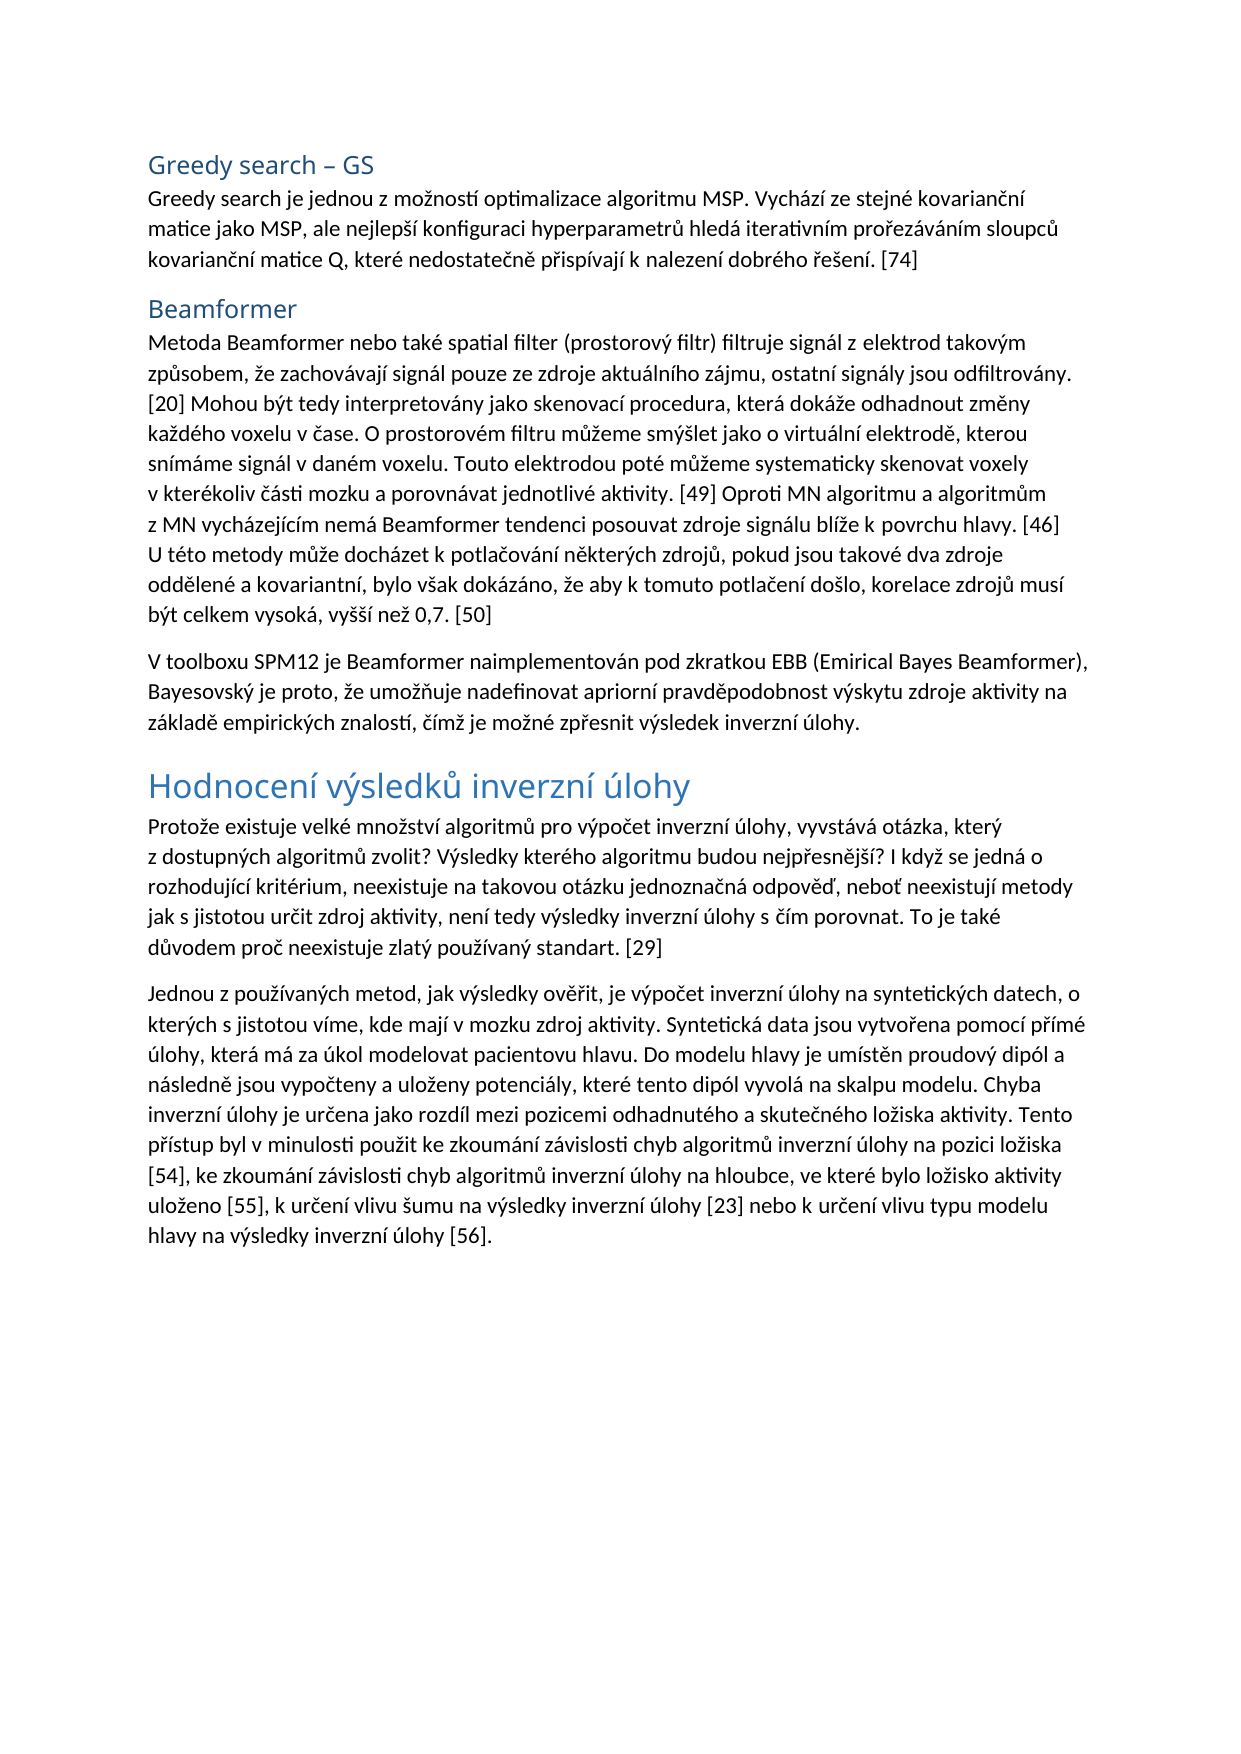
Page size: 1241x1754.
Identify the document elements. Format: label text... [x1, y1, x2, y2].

subtitle Hodnocení výsledků inverzní úlohy [148, 763, 1093, 808]
subtitle Beamformer [148, 292, 1093, 326]
text Greedy search je jednou z možností optimalizace algoritmu MSP. Vychází ze stejné kovarianční matice jako MSP, ale nejlepší konfiguraci hyperparametrů hledá iterativním prořezáváním sloupců kovarianční matice Q, které nedostatečně přispívají k nalezení dobrého řešení. [74] [148, 184, 1093, 273]
text Jednou z používaných metod, jak výsledky ověřit, je výpočet inverzní úlohy na syntetických datech, o kterých s jistotou víme, kde mají v mozku zdroj aktivity. Syntetická data jsou vytvořena pomocí přímé úlohy, která má za úkol modelovat pacientovu hlavu. Do modelu hlavy je umístěn proudový dipól a následně jsou vypočteny a uloženy potenciály, které tento dipól vyvolá na skalpu modelu. Chyba inverzní úlohy je určena jako rozdíl mezi pozicemi odhadnutého a skutečného ložiska aktivity. Tento přístup byl v minulosti použit ke zkoumání závislosti chyb algoritmů inverzní úlohy na pozici ložiska [54], ke zkoumání závislosti chyb algoritmů inverzní úlohy na hloubce, ve které bylo ložisko aktivity uloženo [55], k určení vlivu šumu na výsledky inverzní úlohy [23] nebo k určení vlivu typu modelu hlavy na výsledky inverzní úlohy [56]. [148, 979, 1093, 1249]
text Metoda Beamformer nebo také spatial filter (prostorový filtr) filtruje signál z elektrod takovým způsobem, že zachovávají signál pouze ze zdroje aktuálního zájmu, ostatní signály jsou odfiltrovány. [20] Mohou být tedy interpretovány jako skenovací procedura, která dokáže odhadnout změny každého voxelu v čase. O prostorovém filtru můžeme smýšlet jako o virtuální elektrodě, kterou snímáme signál v daném voxelu. Touto elektrodou poté můžeme systematicky skenovat voxely v kterékoliv části mozku a porovnávat jednotlivé aktivity. [49] Oproti MN algoritmu a algoritmům z MN vycházejícím nemá Beamformer tendenci posouvat zdroje signálu blíže k povrchu hlavy. [46] U této metody může docházet k potlačování některých zdrojů, pokud jsou takové dva zdroje oddělené a kovariantní, bylo však dokázáno, že aby k tomuto potlačení došlo, korelace zdrojů musí být celkem vysoká, vyšší než 0,7. [50] [148, 328, 1093, 628]
text Protože existuje velké množství algoritmů pro výpočet inverzní úlohy, vyvstává otázka, který z dostupných algoritmů zvolit? Výsledky kterého algoritmu budou nejpřesnější? I když se jedná o rozhodující kritérium, neexistuje na takovou otázku jednoznačná odpověď, neboť neexistují metody jak s jistotou určit zdroj aktivity, není tedy výsledky inverzní úlohy s čím porovnat. To je také důvodem proč neexistuje zlatý používaný standart. [29] [148, 812, 1093, 961]
subtitle Greedy search – GS [148, 148, 1093, 182]
text V toolboxu SPM12 je Beamformer naimplementován pod zkratkou EBB (Emirical Bayes Beamformer), Bayesovský je proto, že umožňuje nadefinovat apriorní pravděpodobnost výskytu zdroje aktivity na základě empirických znalostí, čímž je možné zpřesnit výsledek inverzní úlohy. [148, 647, 1093, 736]
